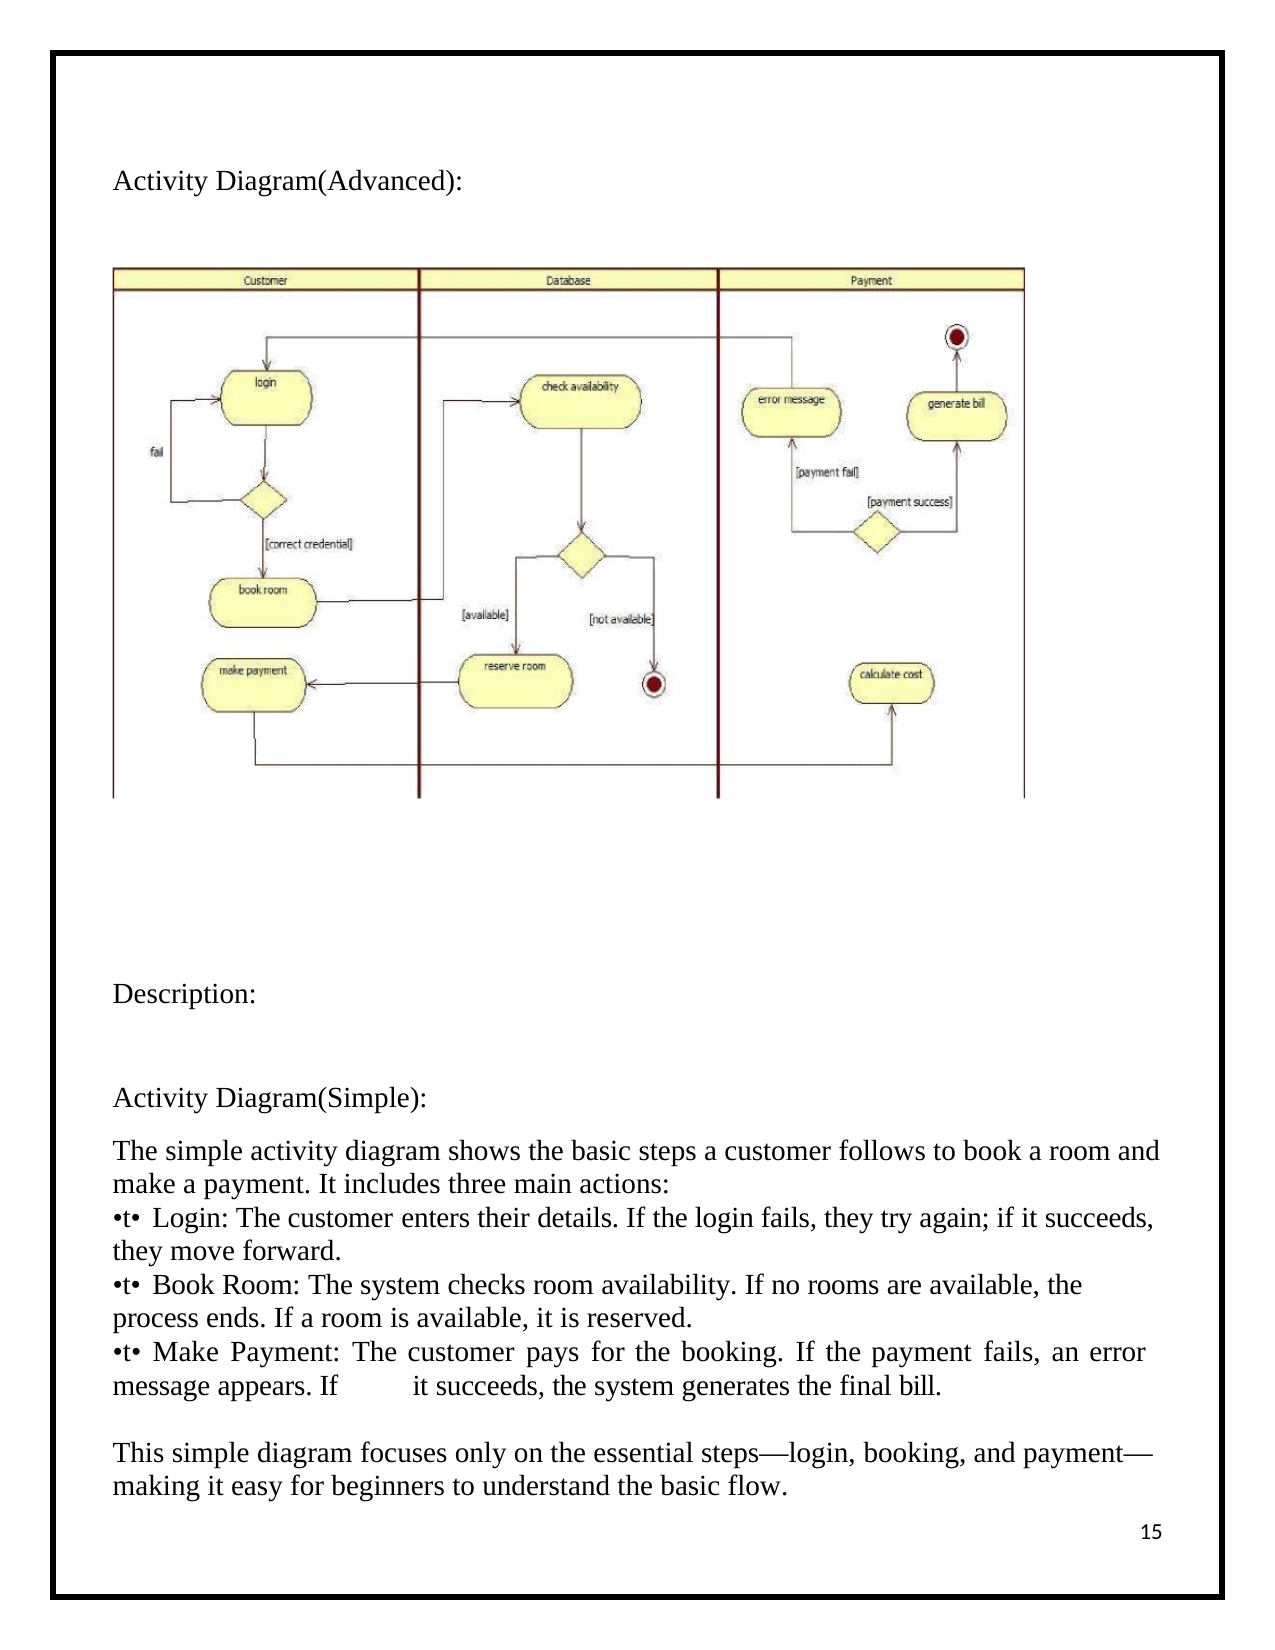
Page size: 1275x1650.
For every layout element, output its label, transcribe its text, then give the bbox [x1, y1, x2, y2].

text Activity Diagram(Advanced): [112, 163, 1162, 196]
text •t• Make Payment: The customer pays for the booking. If the payment fails, an error message appears. If it succeeds, the system generates the final bill. [112, 1334, 1162, 1401]
text This simple diagram focuses only on the essential steps—login, booking, and payment—making it easy for beginners to understand the basic flow. [112, 1435, 1162, 1502]
text •t• Book Room: The system checks room availability. If no rooms are available, the process ends. If a room is available, it is reserved. [112, 1267, 1162, 1334]
text Description: [112, 976, 1162, 1010]
text •t• Login: The customer enters their details. If the login fails, they try again; if it succeeds, they move forward. [112, 1200, 1162, 1267]
text The simple activity diagram shows the basic steps a customer follows to book a room and make a payment. It includes three main actions: [112, 1133, 1162, 1200]
text Activity Diagram(Simple): [112, 1081, 1162, 1114]
picture [112, 267, 1025, 799]
